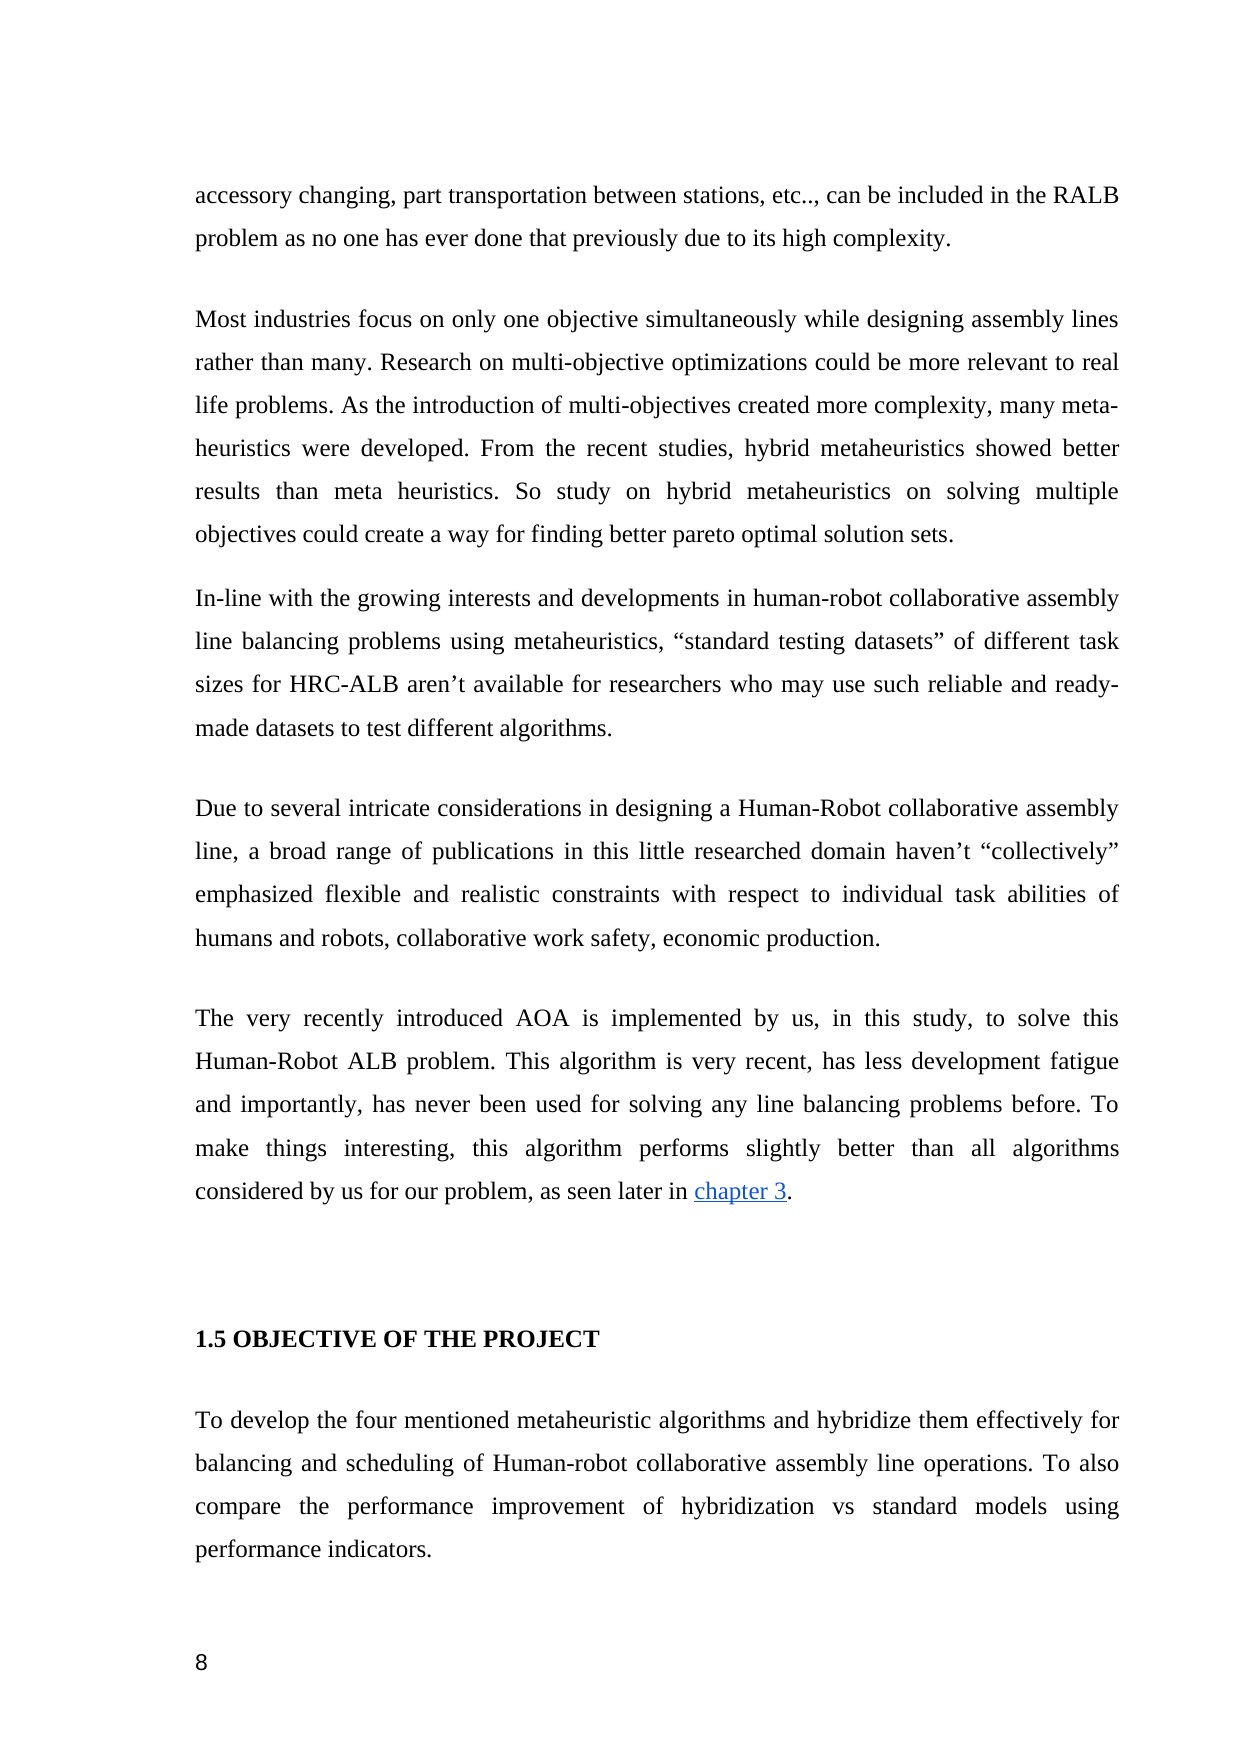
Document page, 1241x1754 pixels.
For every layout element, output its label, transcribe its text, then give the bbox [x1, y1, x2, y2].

text 1.5 OBJECTIVE OF THE PROJECT [195, 1324, 1120, 1353]
text Most industries focus on only one objective simultaneously while designing assembly lines rather than many. Research on multi-objective optimizations could be more relevant to real life problems. As the introduction of multi-objectives created more complexity, many meta-heuristics were developed. From the recent studies, hybrid metaheuristics showed better results than meta heuristics. So study on hybrid metaheuristics on solving multiple objectives could create a way for finding better pareto optimal solution sets. [195, 304, 1120, 548]
text The very recently introduced AOA is implemented by us, in this study, to solve this Human-Robot ALB problem. This algorithm is very recent, has less development fatigue and importantly, has never been used for solving any line balancing problems before. To make things interesting, this algorithm performs slightly better than all algorithms considered by us for our problem, as seen later in chapter 3. [195, 1003, 1120, 1204]
text Due to several intricate considerations in designing a Human-Robot collaborative assembly line, a broad range of publications in this little researched domain haven’t “collectively” emphasized flexible and realistic constraints with respect to individual task abilities of humans and robots, collaborative work safety, economic production. [195, 793, 1120, 951]
text In-line with the growing interests and developments in human-robot collaborative assembly line balancing problems using metaheuristics, “standard testing datasets” of different task sizes for HRC-ALB aren’t available for researchers who may use such reliable and ready-made datasets to test different algorithms. [195, 583, 1120, 741]
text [195, 180, 1120, 252]
text To develop the four mentioned metaheuristic algorithms and hybridize them effectively for balancing and scheduling of Human-robot collaborative assembly line operations. To also compare the performance improvement of hybridization vs standard models using performance indicators. [195, 1405, 1120, 1563]
